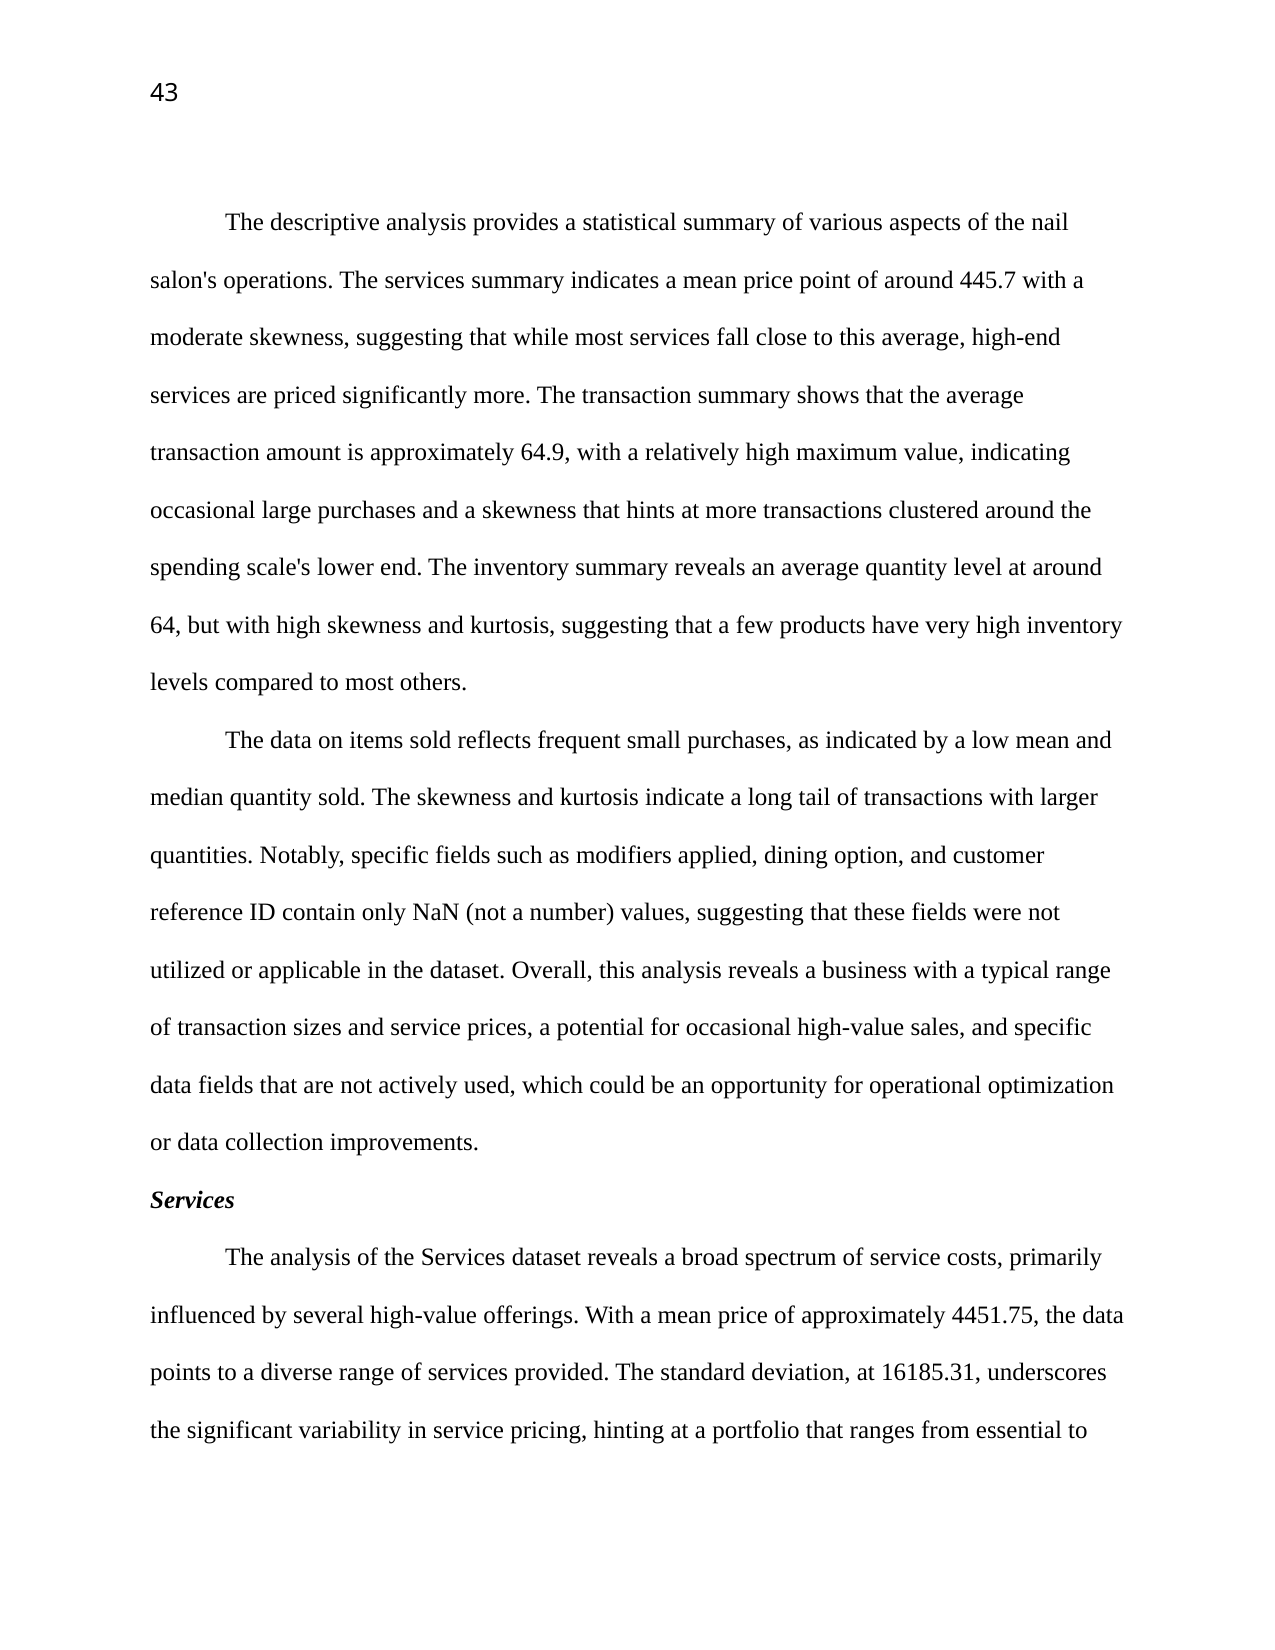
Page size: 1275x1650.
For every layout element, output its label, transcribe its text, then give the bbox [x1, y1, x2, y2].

text The data on items sold reflects frequent small purchases, as indicated by a low mean and median quantity sold. The skewness and kurtosis indicate a long tail of transactions with larger quantities. Notably, specific fields such as modifiers applied, dining option, and customer reference ID contain only NaN (not a number) values, suggesting that these fields were not utilized or applicable in the dataset. Overall, this analysis reveals a business with a typical range of transaction sizes and service prices, a potential for occasional high-value sales, and specific data fields that are not actively used, which could be an opportunity for operational optimization or data collection improvements. [150, 725, 1125, 1156]
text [150, 1242, 1125, 1444]
text The descriptive analysis provides a statistical summary of various aspects of the nail salon's operations. The services summary indicates a mean price point of around 445.7 with a moderate skewness, suggesting that while most services fall close to this average, high-end services are priced significantly more. The transaction summary shows that the average transaction amount is approximately 64.9, with a relatively high maximum value, indicating occasional large purchases and a skewness that hints at more transactions clustered around the spending scale's lower end. The inventory summary reveals an average quantity level at around 64, but with high skewness and kurtosis, suggesting that a few products have very high inventory levels compared to most others. [150, 207, 1125, 696]
subtitle Services [150, 1185, 1125, 1214]
